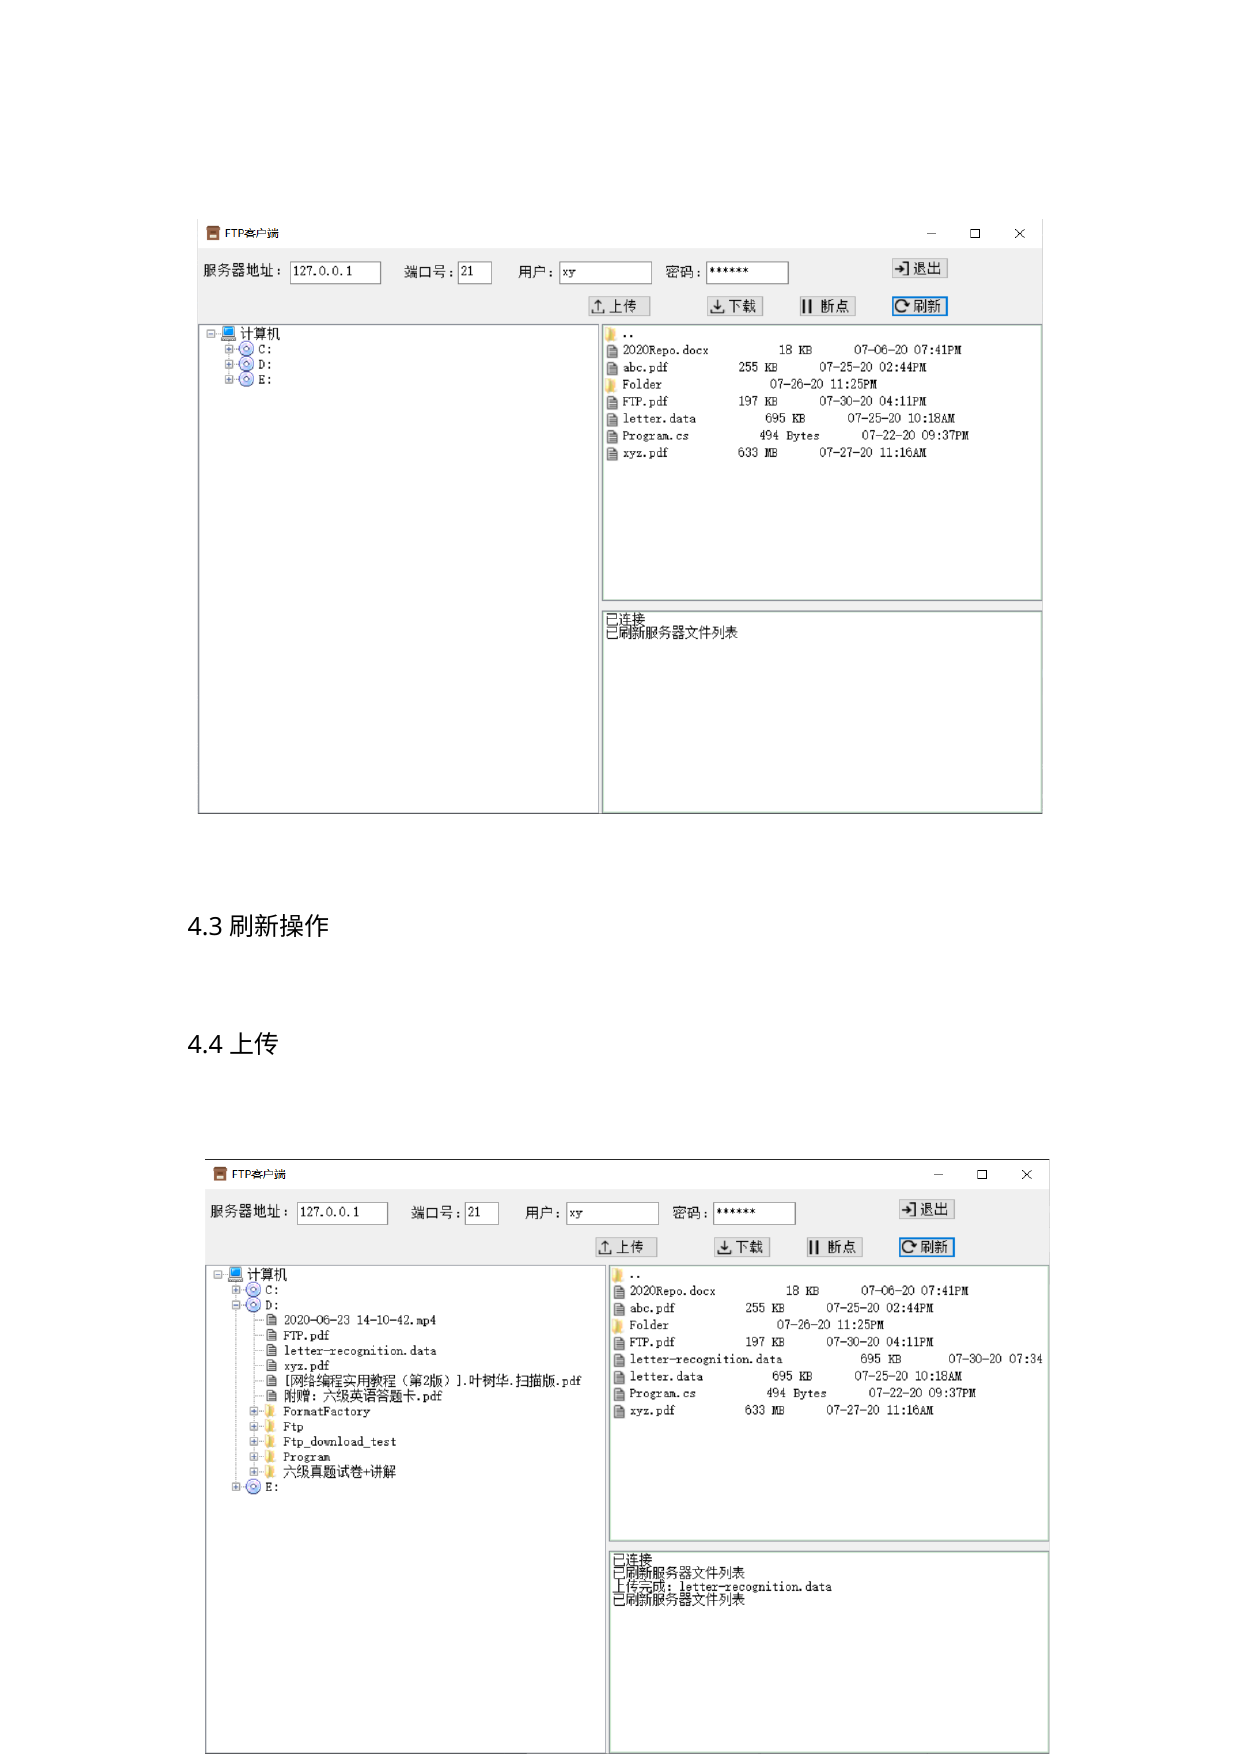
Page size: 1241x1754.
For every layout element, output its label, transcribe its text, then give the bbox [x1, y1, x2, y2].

subtitle 4.4 上传 [187, 1010, 1053, 1075]
picture [197, 219, 1043, 814]
picture [205, 1159, 1050, 1754]
